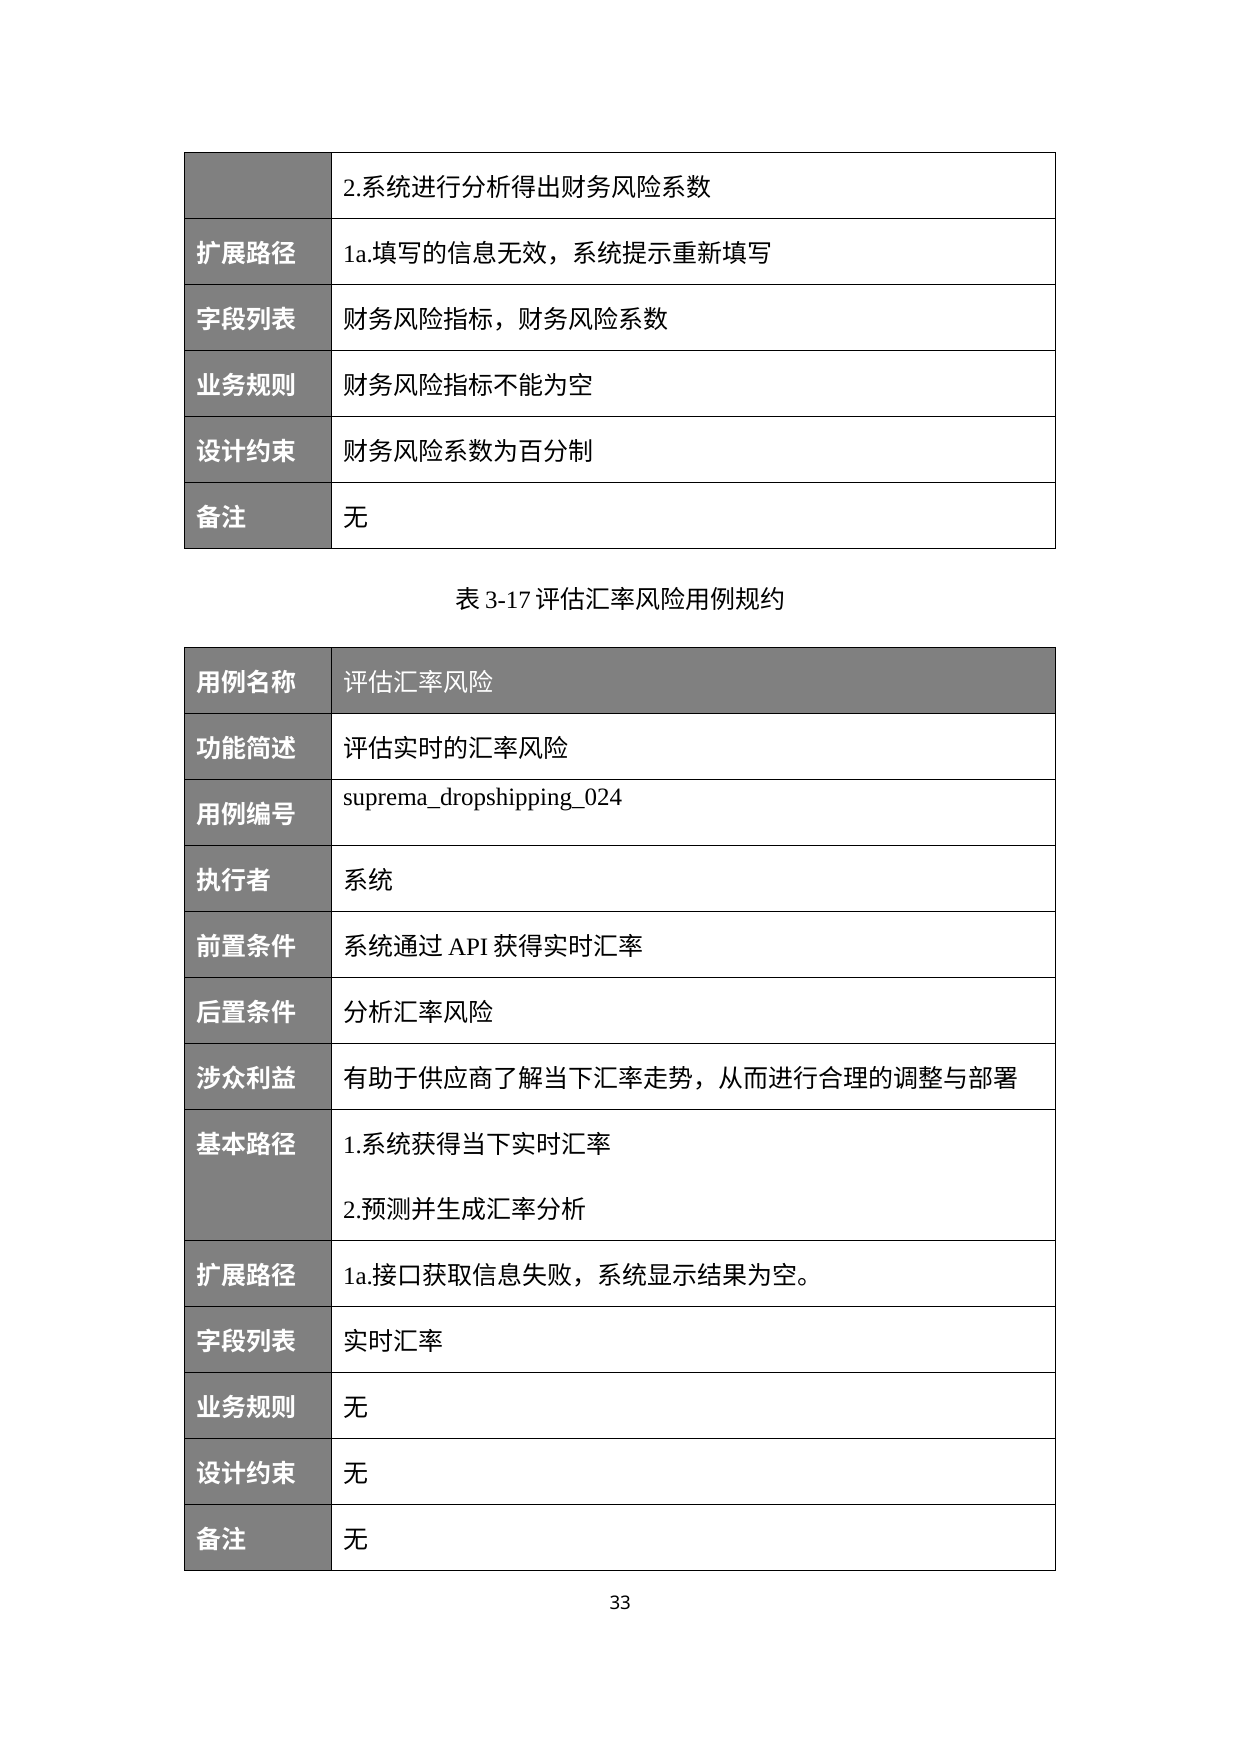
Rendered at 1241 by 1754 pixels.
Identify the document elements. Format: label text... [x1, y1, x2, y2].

table_cell 执行者 [185, 846, 331, 911]
table_cell 评估实时的汇率风险 [332, 714, 1055, 779]
table_cell 设计约束 [185, 417, 331, 482]
table_cell 无 [332, 1505, 1055, 1570]
table_cell 无 [332, 483, 1055, 548]
table_cell 涉众利益 [185, 1044, 331, 1109]
table_cell 有助于供应商了解当下汇率走势，从而进行合理的调整与部署 [332, 1044, 1055, 1109]
table_cell 1.系统获得当下实时汇率 2.预测并生成汇率分析 [332, 1110, 1055, 1240]
table_cell 扩展路径 [185, 219, 331, 284]
table_cell 实时汇率 [332, 1307, 1055, 1372]
table_cell 扩展路径 [185, 1241, 331, 1306]
table_cell 业务规则 [185, 1373, 331, 1438]
text 表3-17评估汇率风险用例规约 [187, 566, 1053, 631]
table_header 用例名称 [185, 648, 331, 713]
table_cell 基本路径 [185, 153, 331, 218]
table_cell 字段列表 [185, 285, 331, 350]
table_cell suprema_dropshipping_024 [332, 780, 1055, 845]
table_cell 系统通过API获得实时汇率 [332, 912, 1055, 977]
table_cell 分析汇率风险 [332, 978, 1055, 1043]
table_cell 备注 [185, 483, 331, 548]
table_cell 前置条件 [185, 912, 331, 977]
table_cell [332, 153, 1055, 218]
table_cell 财务风险指标，财务风险系数 [332, 285, 1055, 350]
table_cell 用例编号 [185, 780, 331, 845]
table_cell 设计约束 [185, 1439, 331, 1504]
table_cell 1a.填写的信息无效，系统提示重新填写 [332, 219, 1055, 284]
table_cell 字段列表 [185, 1307, 331, 1372]
table_cell 后置条件 [185, 978, 331, 1043]
table_cell 功能简述 [185, 714, 331, 779]
table_cell 基本路径 [185, 1110, 331, 1240]
table_header 评估汇率风险 [332, 648, 1055, 713]
table_cell 系统 [332, 846, 1055, 911]
table_cell 财务风险系数为百分制 [332, 417, 1055, 482]
table_cell 备注 [185, 1505, 331, 1570]
table_cell 1a.接口获取信息失败，系统显示结果为空。 [332, 1241, 1055, 1306]
table_cell 无 [332, 1439, 1055, 1504]
table_cell 业务规则 [185, 351, 331, 416]
table_cell 财务风险指标不能为空 [332, 351, 1055, 416]
table_cell 无 [332, 1373, 1055, 1438]
